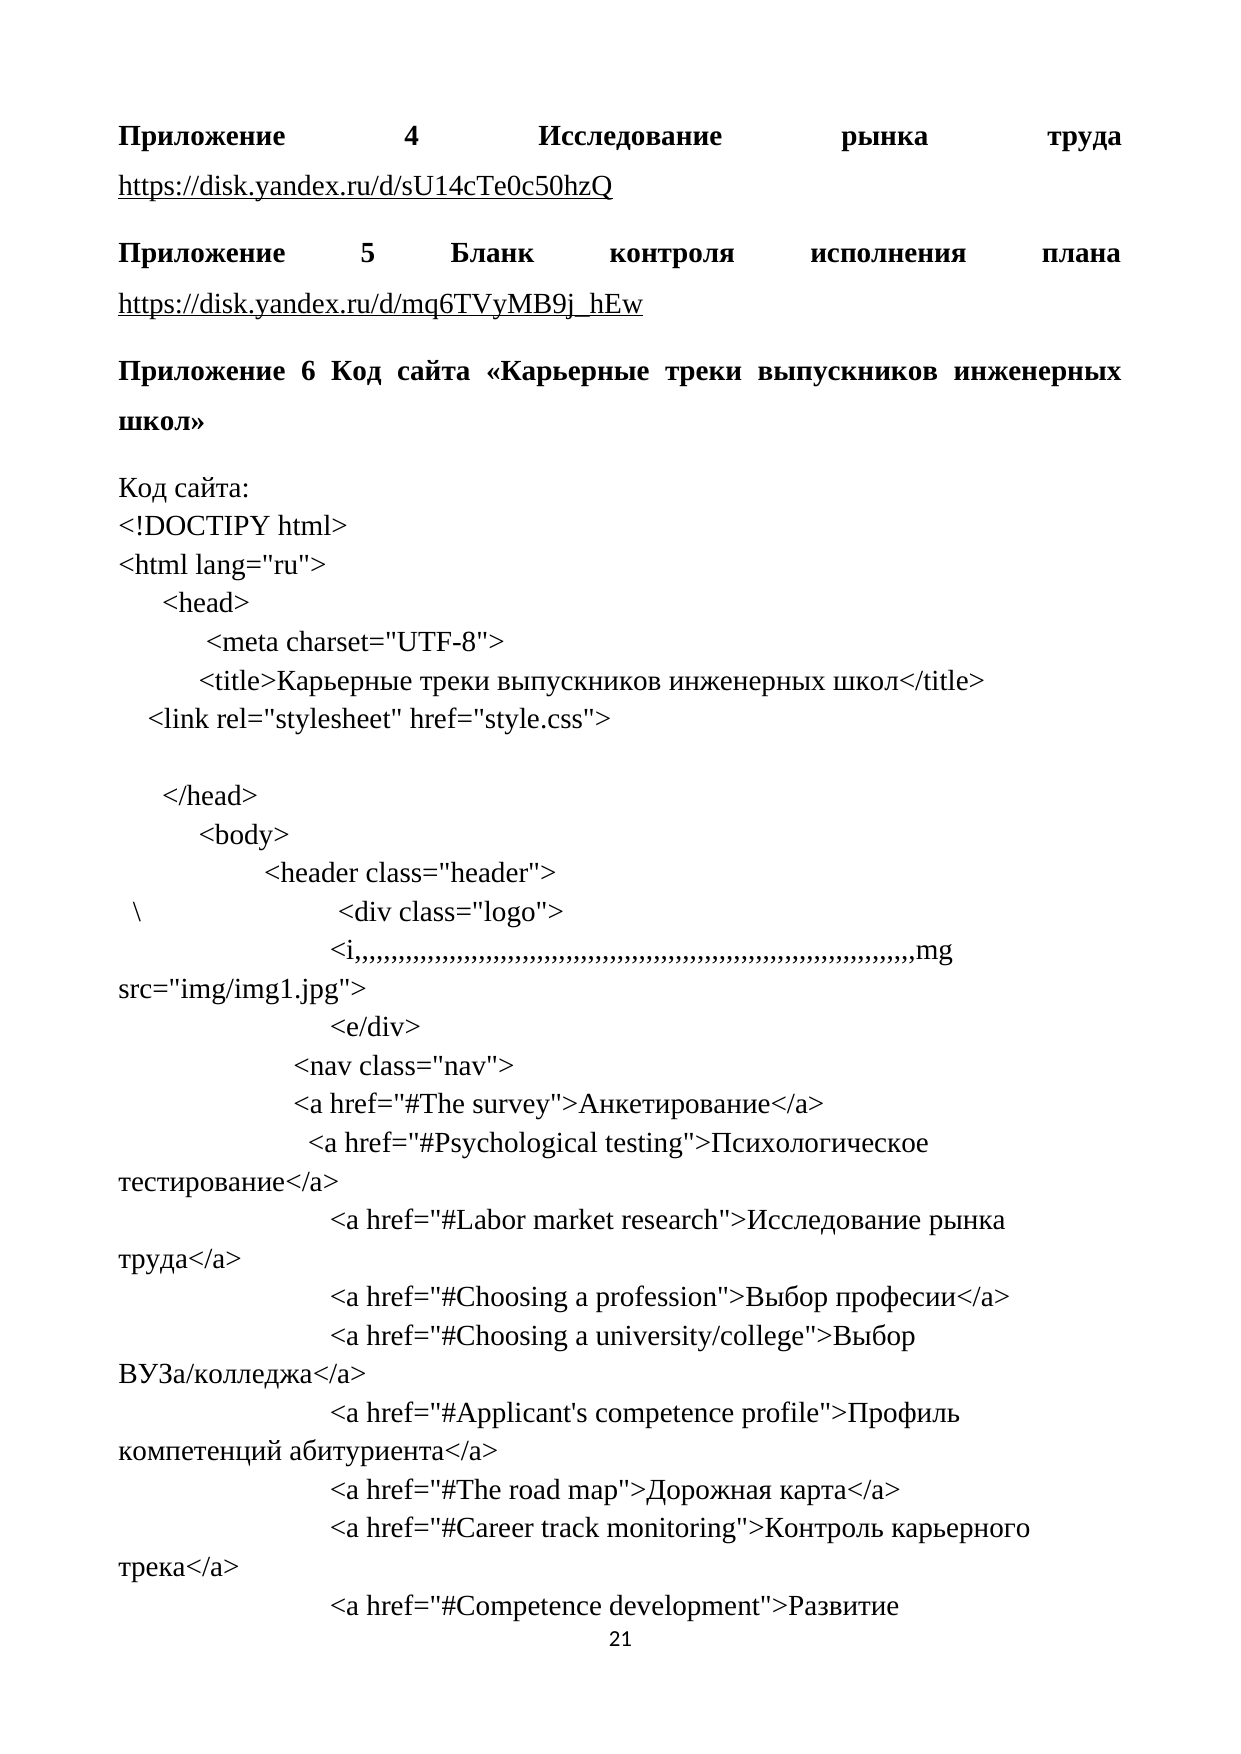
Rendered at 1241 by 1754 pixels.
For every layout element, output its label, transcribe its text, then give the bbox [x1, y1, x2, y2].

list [118, 508, 1122, 1621]
text Приложение 5 Бланк контроля исполнения плана https://disk.yandex.ru/d/mq6TVyMB9j_hEw [118, 235, 1122, 319]
text Код сайта: [118, 470, 1122, 503]
text Приложение 4 Исследование рынка труда https://disk.yandex.ru/d/sU14cTe0c50hzQ [118, 118, 1122, 202]
text Приложение 6 Код сайта «Карьерные треки выпускников инженерных школ» [118, 353, 1122, 437]
